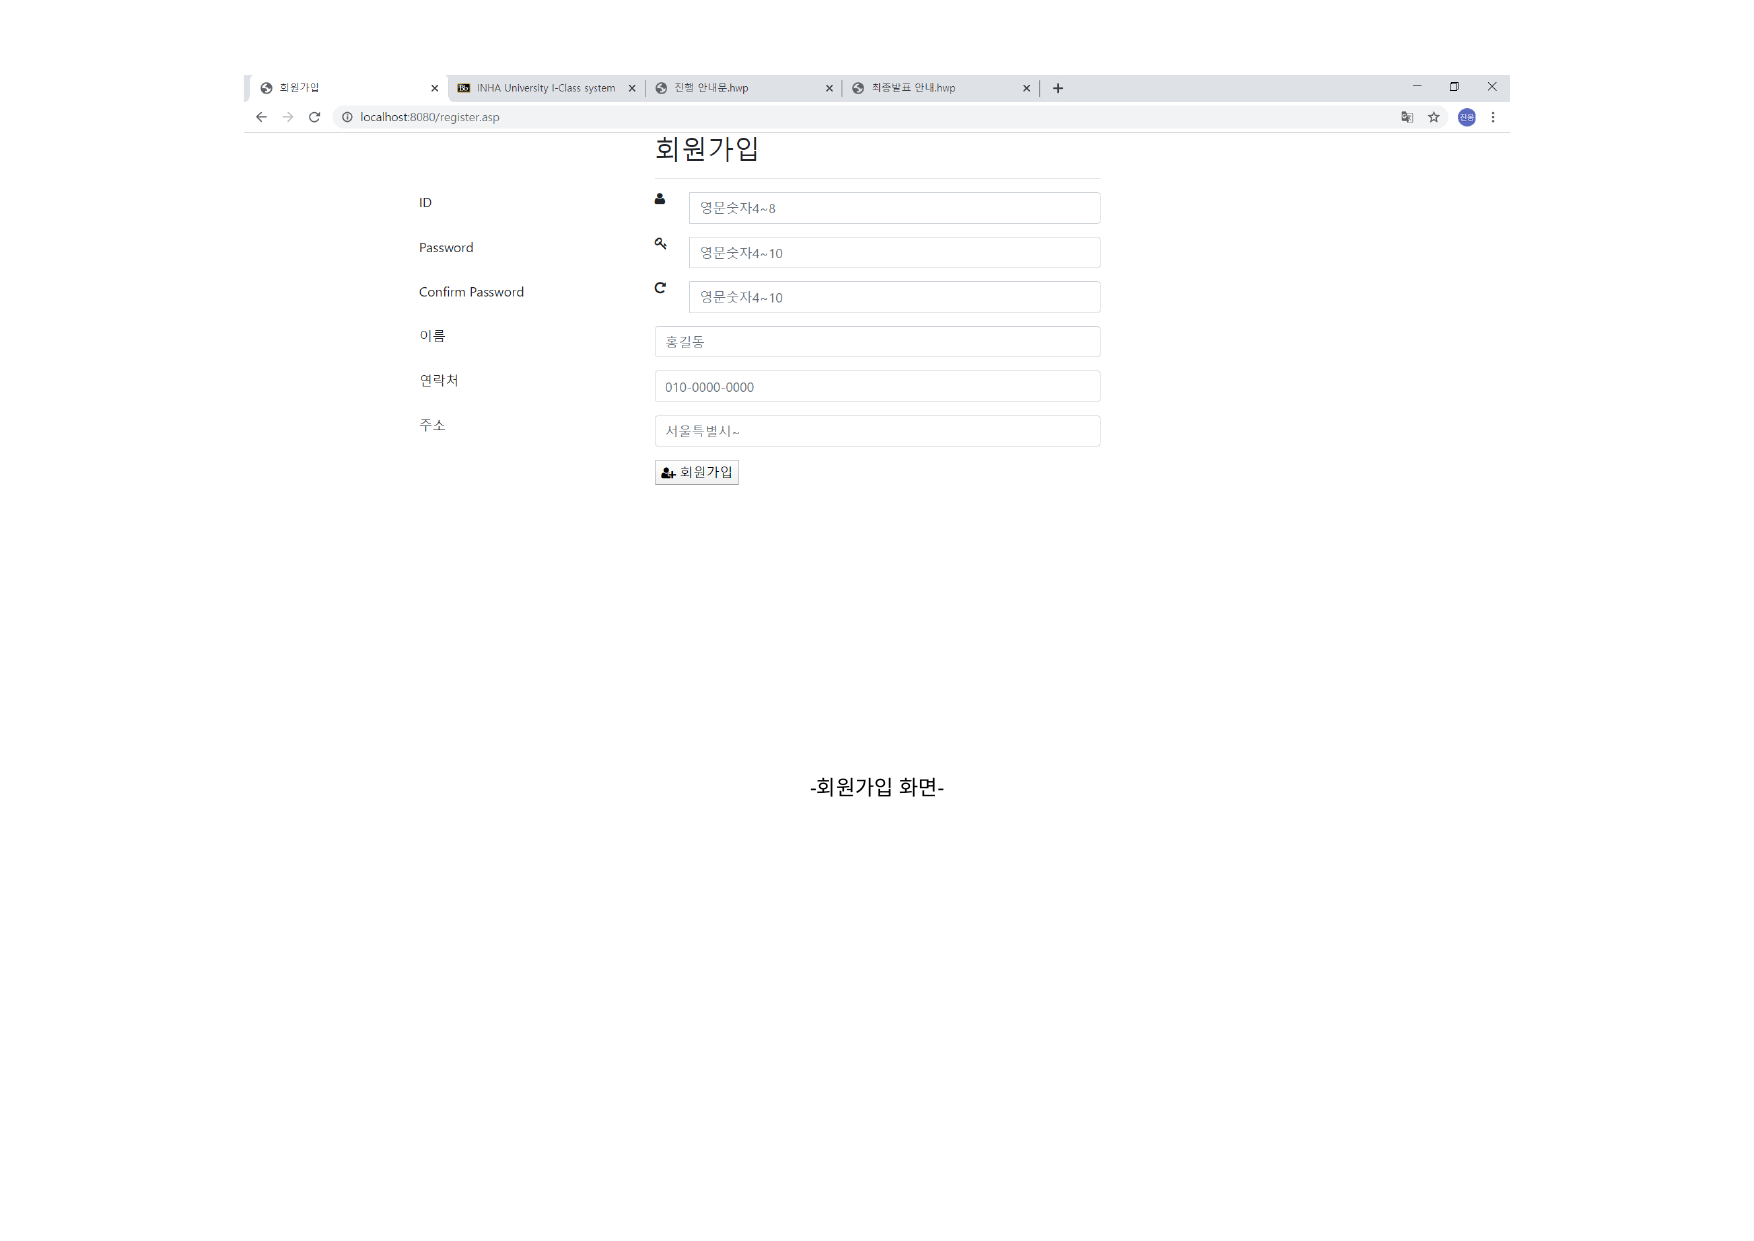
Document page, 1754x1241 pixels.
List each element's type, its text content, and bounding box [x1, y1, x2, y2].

picture [243, 75, 1510, 755]
text -회원가입 화면- [75, 771, 1679, 801]
